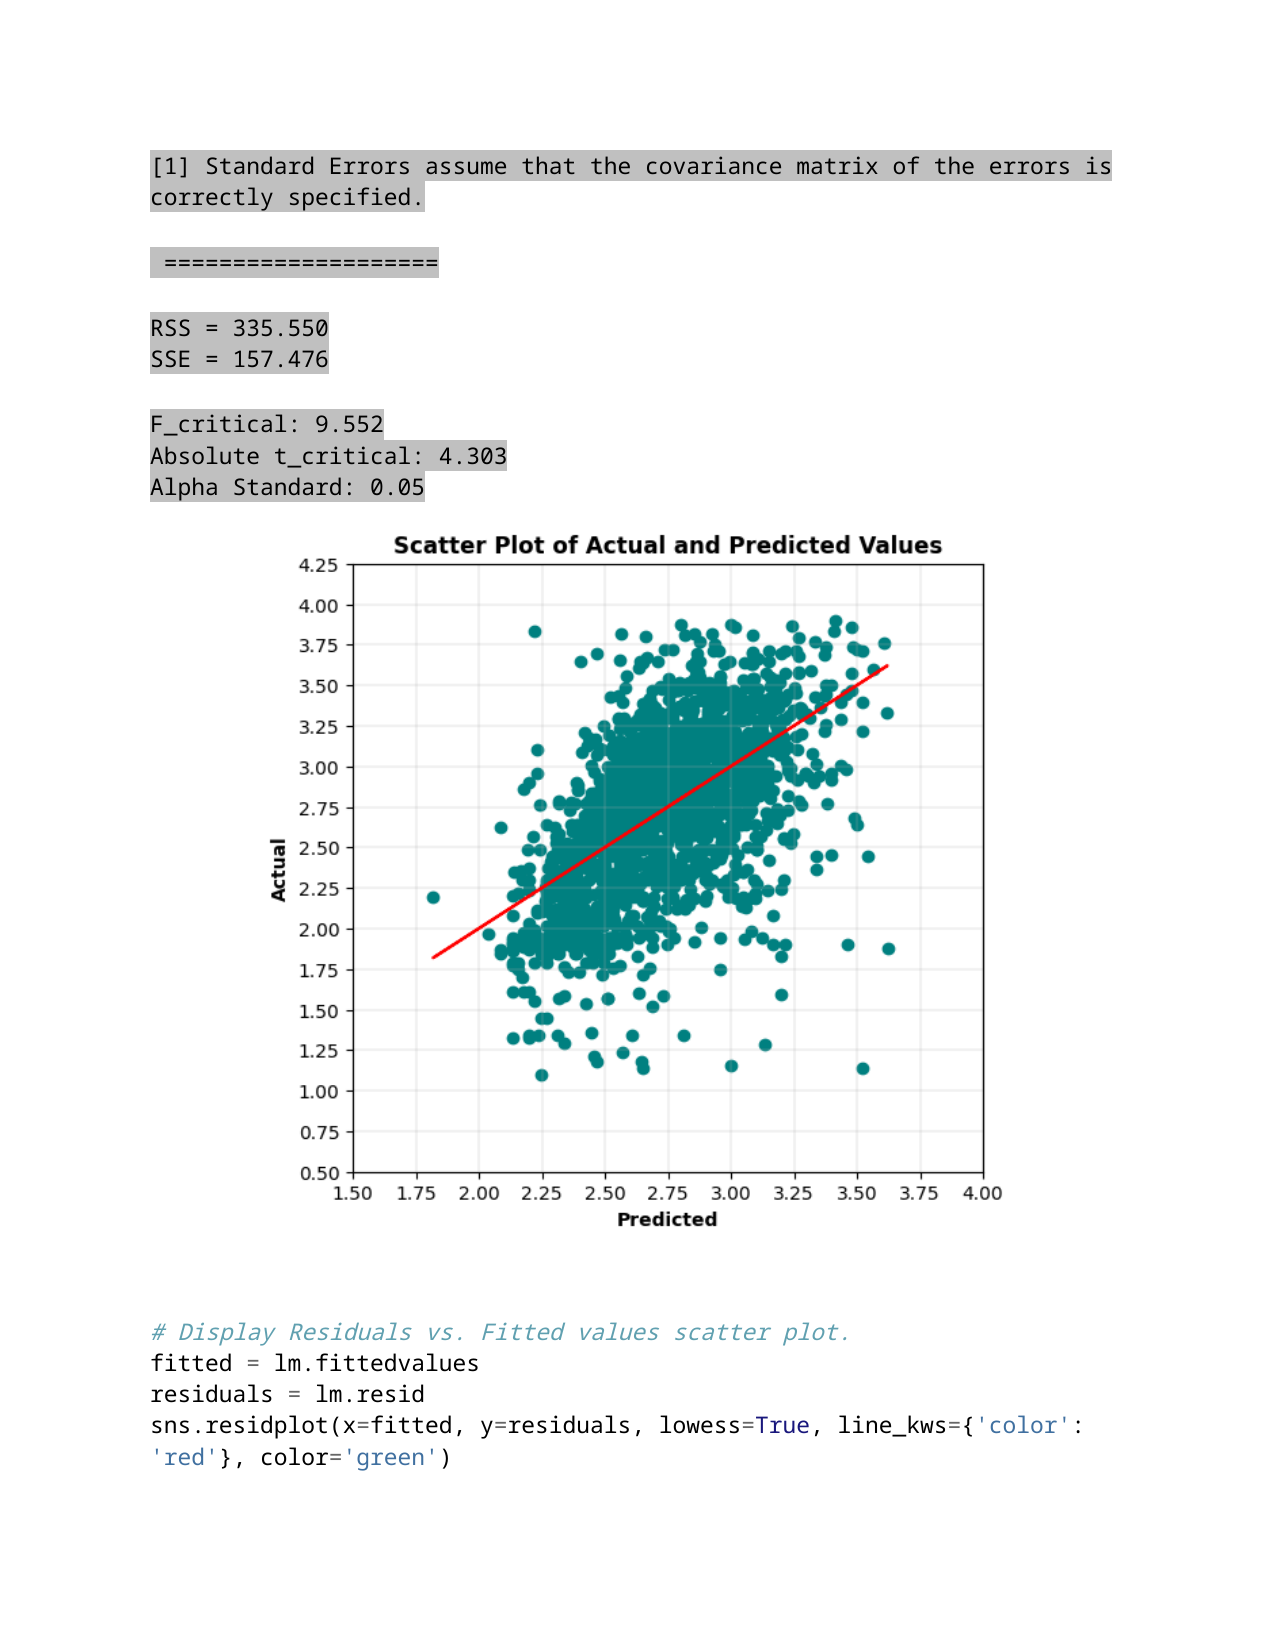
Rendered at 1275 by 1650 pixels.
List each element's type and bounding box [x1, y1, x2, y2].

picture [258, 523, 1017, 1242]
text [150, 1315, 1125, 1472]
text [150, 150, 1125, 502]
